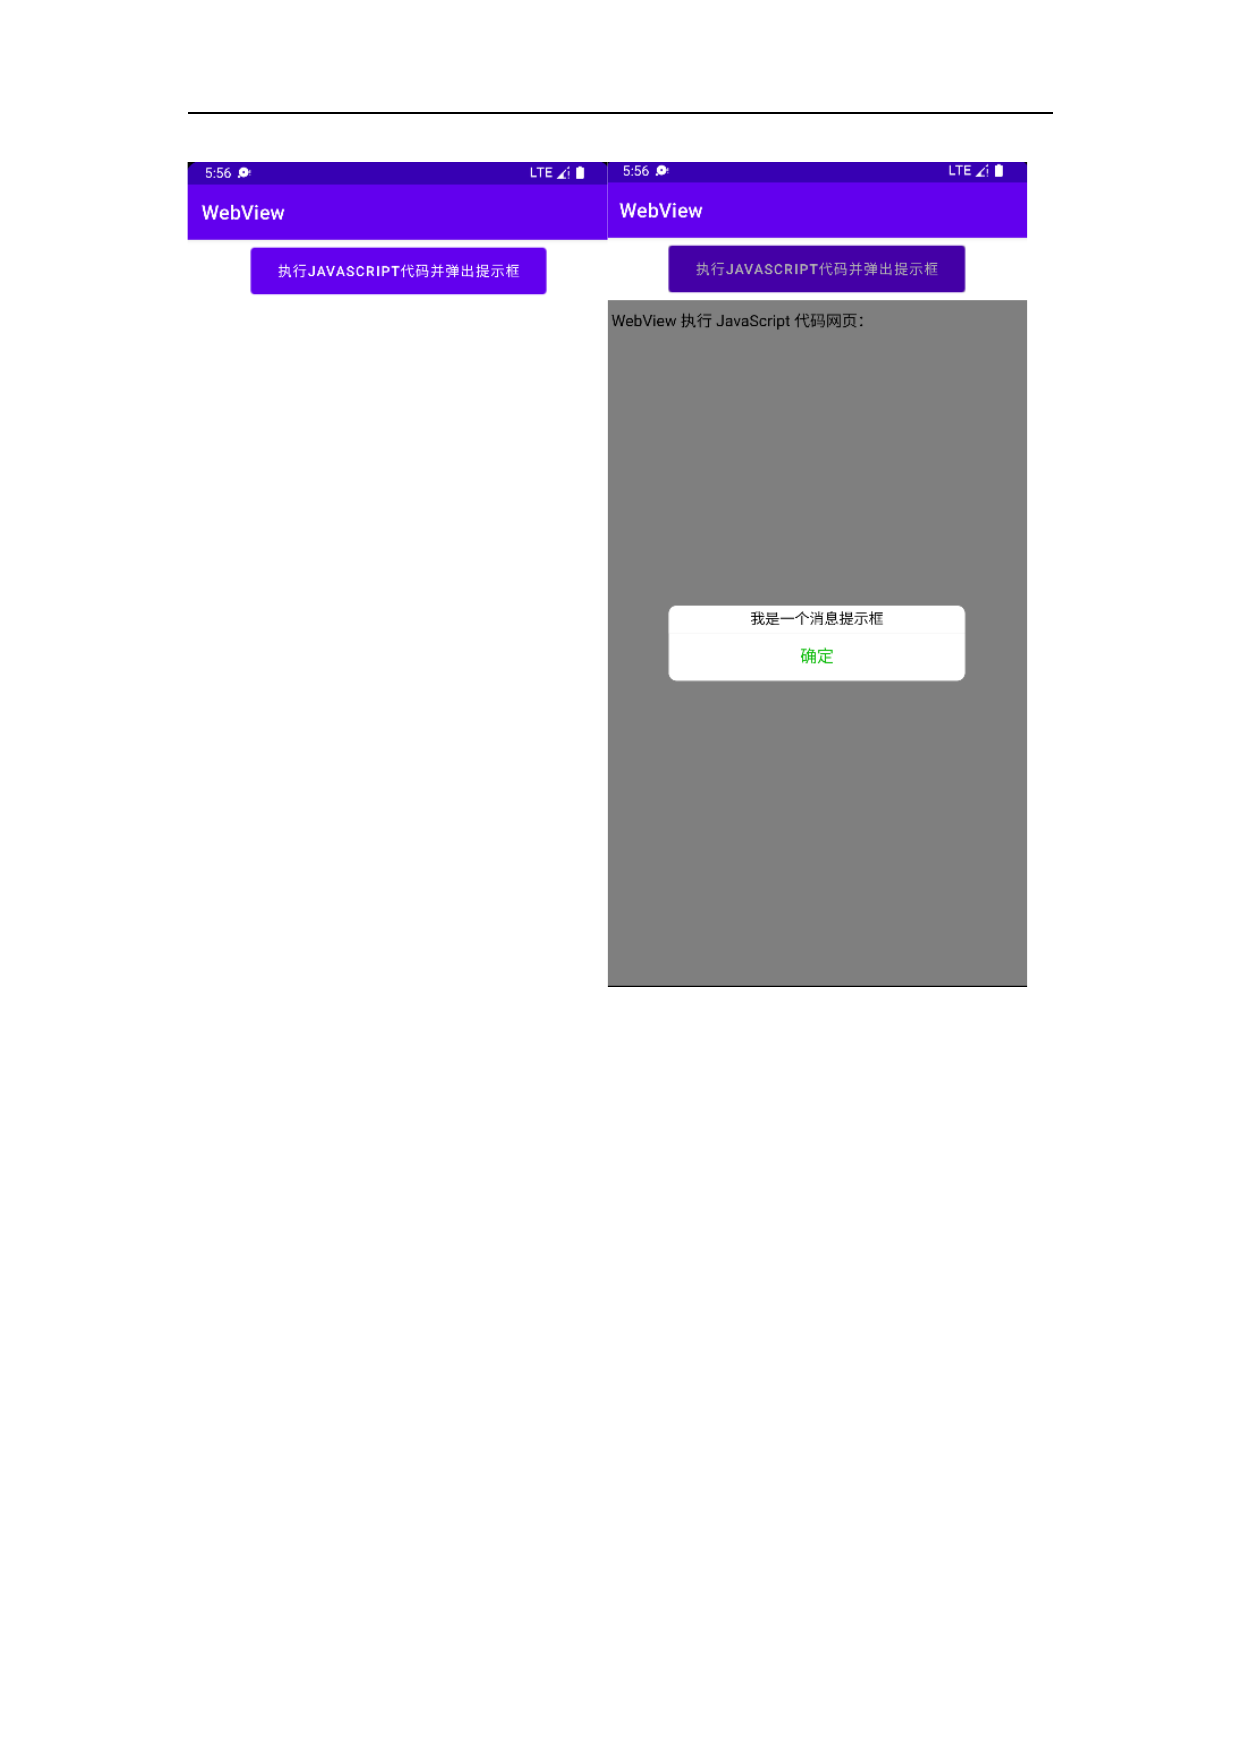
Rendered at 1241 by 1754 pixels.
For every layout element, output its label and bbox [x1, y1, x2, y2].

picture [187, 162, 1028, 987]
